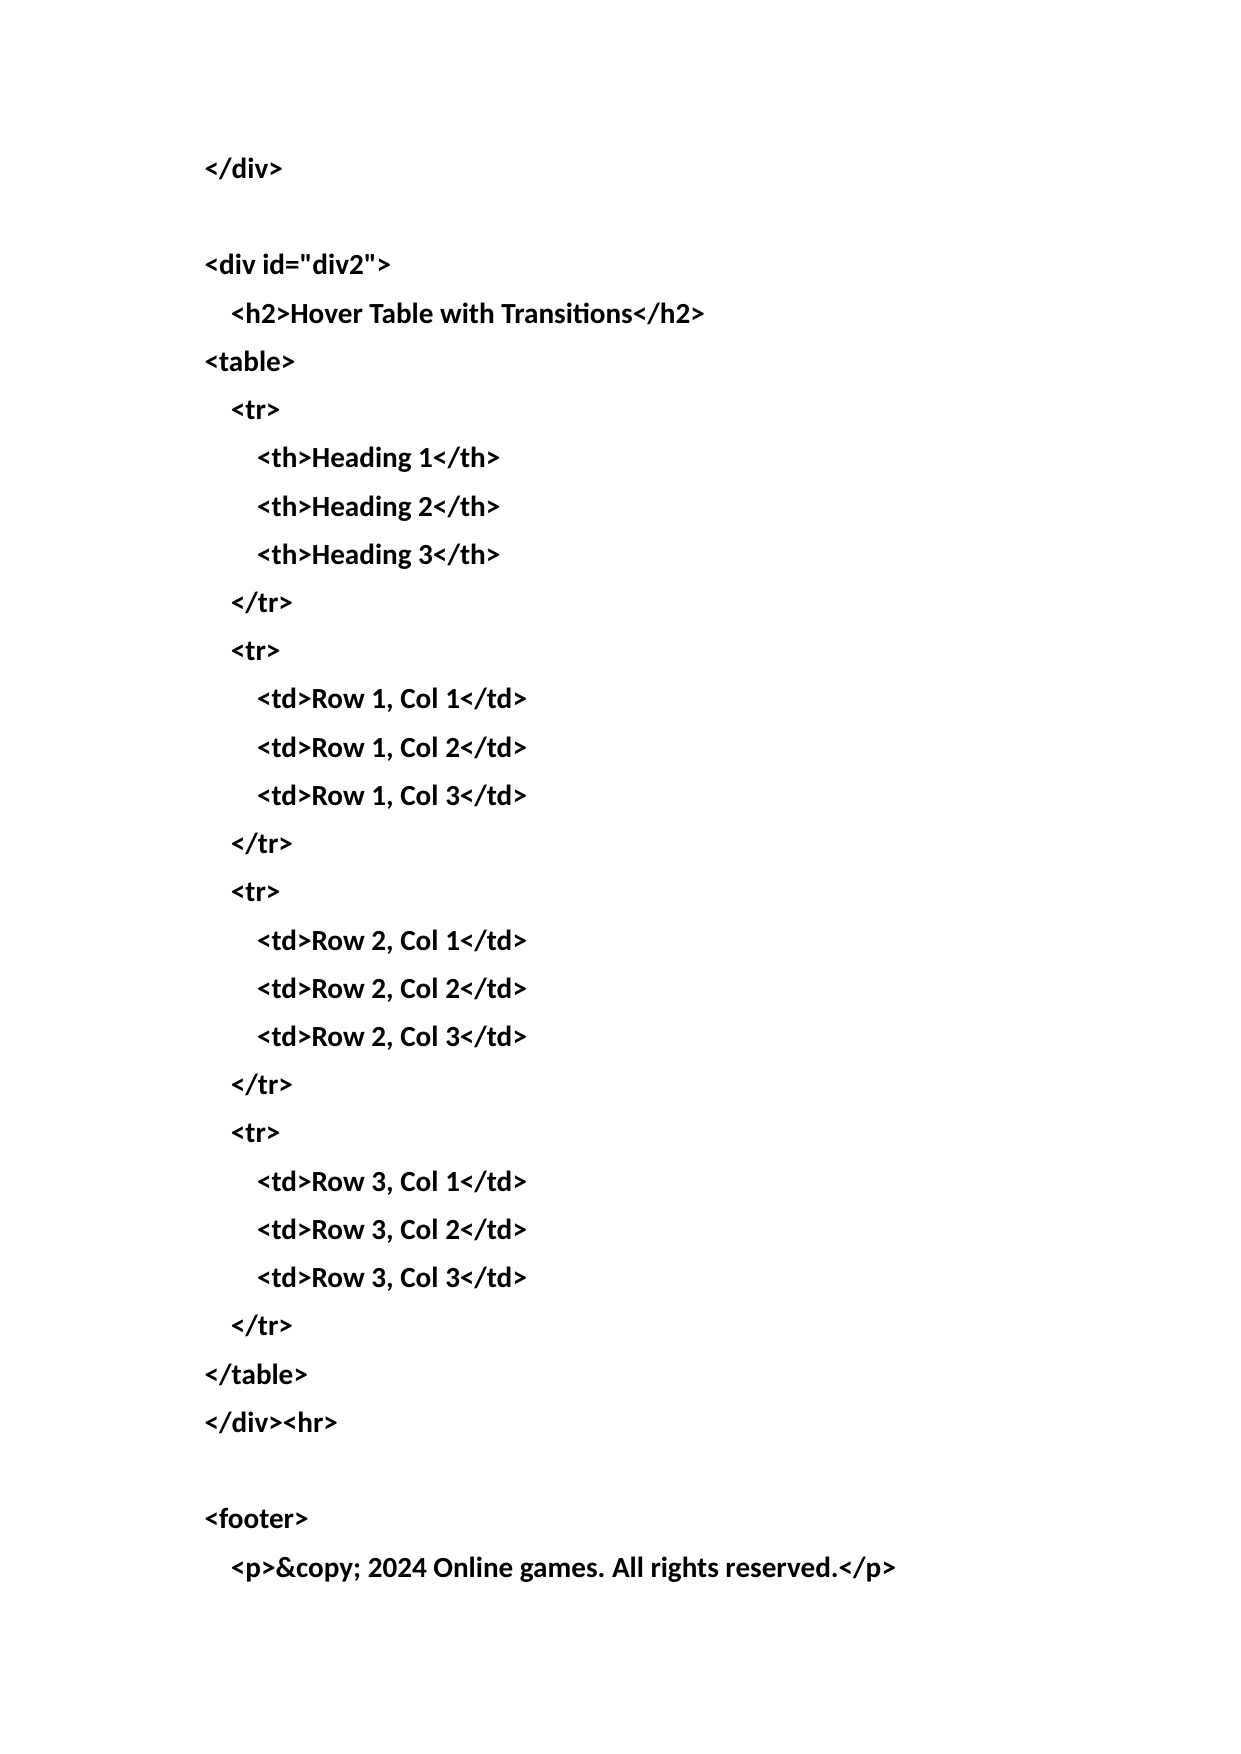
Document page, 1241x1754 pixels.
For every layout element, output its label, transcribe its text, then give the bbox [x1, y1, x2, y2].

text </div><hr> [152, 1404, 1090, 1439]
text <th>Heading 3</th> [152, 536, 1090, 571]
text <tr> [152, 873, 1090, 909]
text <tr> [152, 391, 1090, 427]
text <tr> [152, 1114, 1090, 1150]
text <td>Row 2, Col 1</td> [152, 922, 1090, 957]
text </tr> [152, 825, 1090, 861]
text <td>Row 1, Col 2</td> [152, 729, 1090, 764]
text <td>Row 2, Col 2</td> [152, 970, 1090, 1006]
text <footer> [152, 1500, 1090, 1536]
text <td>Row 3, Col 2</td> [152, 1211, 1090, 1247]
text <th>Heading 2</th> [152, 488, 1090, 523]
text <div id="div2"> [152, 246, 1090, 282]
text <h2>Hover Table with Transitions</h2> [152, 295, 1090, 330]
text <td>Row 3, Col 1</td> [152, 1163, 1090, 1198]
text <td>Row 3, Col 3</td> [152, 1259, 1090, 1295]
text </div> [152, 150, 1090, 186]
text </tr> [152, 1066, 1090, 1102]
text </table> [152, 1356, 1090, 1391]
text <td>Row 1, Col 3</td> [152, 777, 1090, 813]
text <table> [152, 343, 1090, 378]
text <p>&copy; 2024 Online games. All rights reserved.</p> [152, 1549, 1090, 1584]
text <tr> [152, 632, 1090, 668]
text </tr> [152, 1307, 1090, 1343]
text </tr> [152, 584, 1090, 620]
text <td>Row 1, Col 1</td> [152, 681, 1090, 716]
text <th>Heading 1</th> [152, 439, 1090, 475]
text <td>Row 2, Col 3</td> [152, 1018, 1090, 1054]
